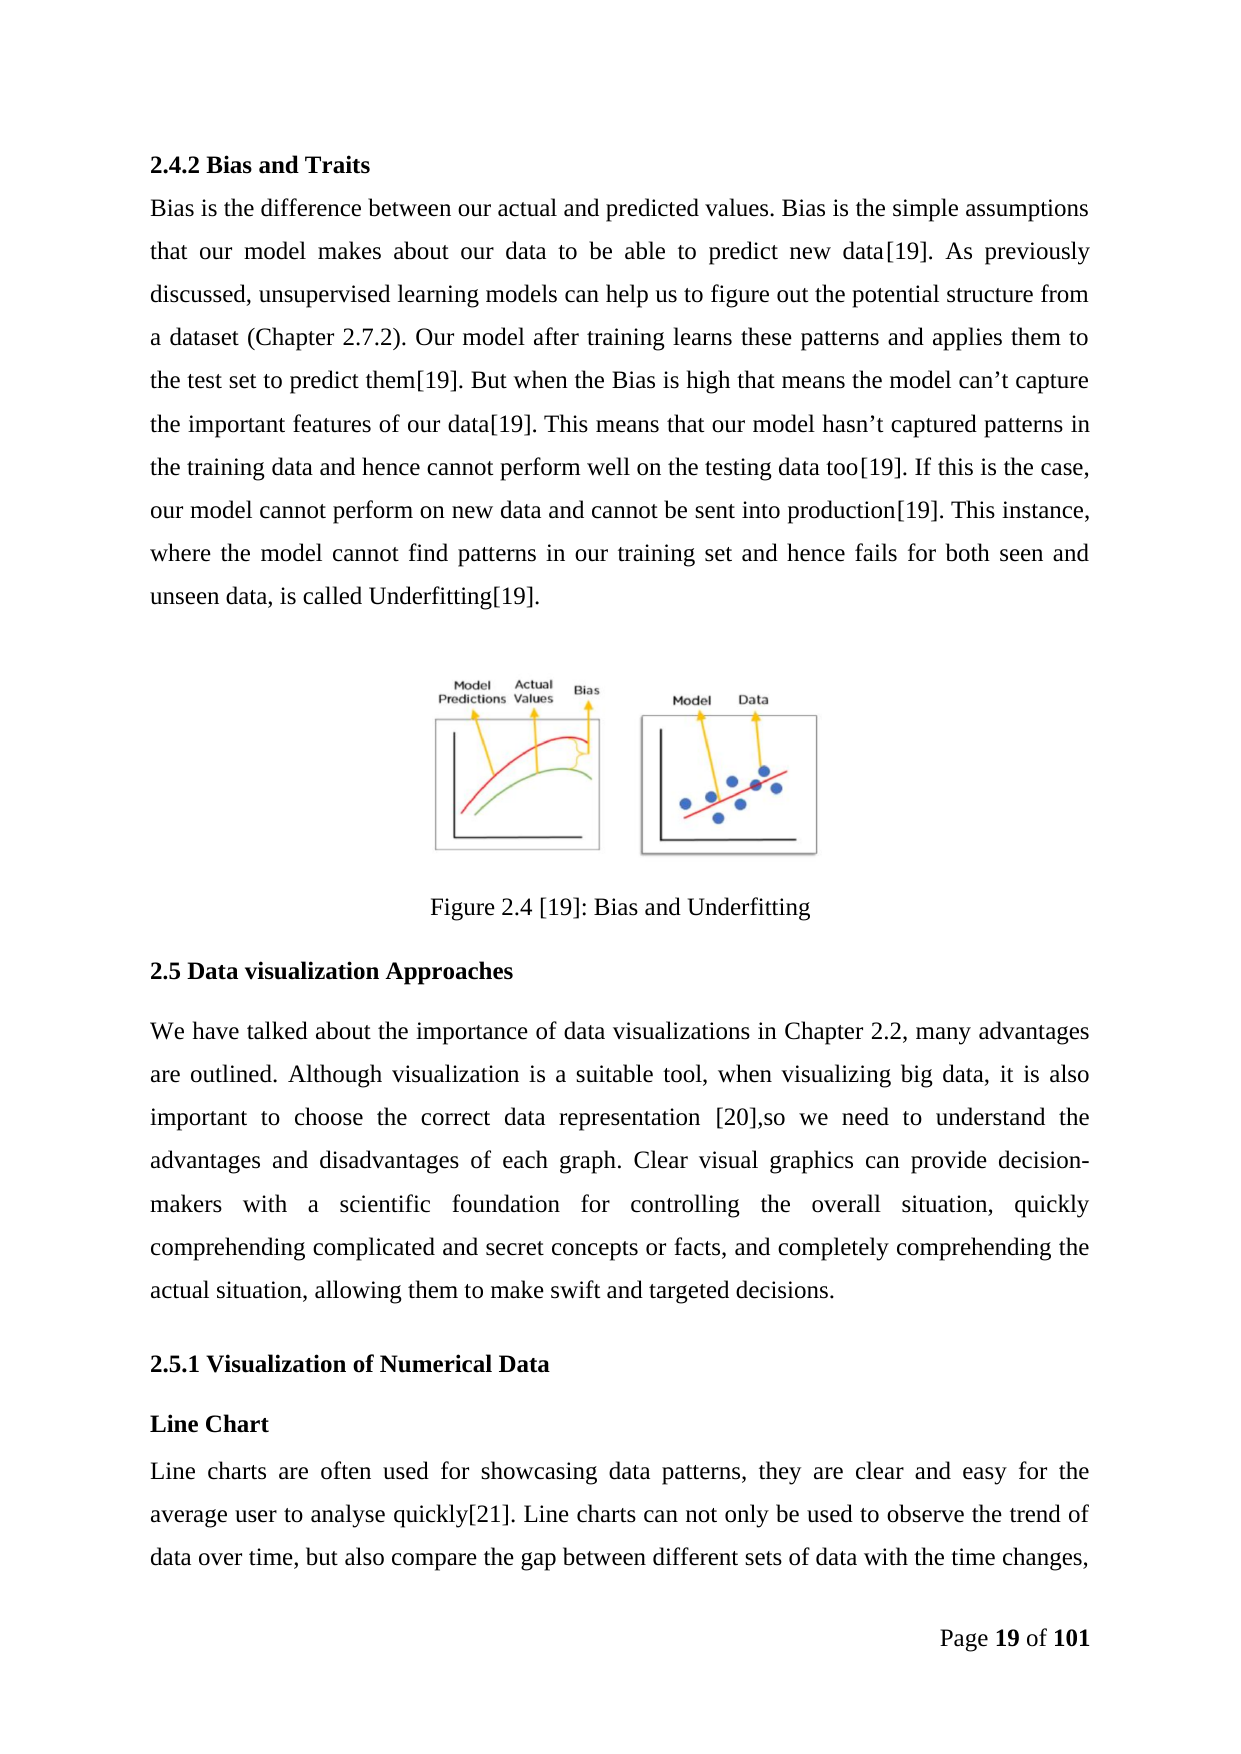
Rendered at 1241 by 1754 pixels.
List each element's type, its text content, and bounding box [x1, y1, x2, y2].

subtitle 2.5.1 Visualization of Numerical Data [150, 1349, 1090, 1378]
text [150, 1456, 1090, 1571]
picture [415, 665, 620, 862]
text Figure 2.4 [19]: Bias and Underfitting [150, 892, 1090, 921]
text Line Chart [150, 1409, 1090, 1438]
subtitle 2.4.2 Bias and Traits [150, 150, 1090, 179]
text Bias is the difference between our actual and predicted values. Bias is the simple assumptions that our model makes about our data to be able to predict new data[19]. As previously discussed, unsupervised learning models can help us to figure out the potential structure from a dataset (Chapter 2.7.2). Our model after training learns these patterns and applies them to the test set to predict them[19]. But when the Bias is high that means the model can’t capture the important features of our data[19]. This means that our model hasn’t captured patterns in the training data and hence cannot perform well on the testing data too[19]. If this is the case, our model cannot perform on new data and cannot be sent into production[19]. This instance, where the model cannot find patterns in our training set and hence fails for both seen and unseen data, is called Underfitting[19]. [150, 193, 1090, 610]
picture [625, 685, 826, 862]
subtitle 2.5 Data visualization Approaches [150, 956, 1090, 985]
text We have talked about the importance of data visualizations in Chapter 2.2, many advantages are outlined. Although visualization is a suitable tool, when visualizing big data, it is also important to choose the correct data representation [20],so we need to understand the advantages and disadvantages of each graph. Clear visual graphics can provide decision-makers with a scientific foundation for controlling the overall situation, quickly comprehending complicated and secret concepts or facts, and completely comprehending the actual situation, allowing them to make swift and targeted decisions. [150, 1016, 1090, 1304]
